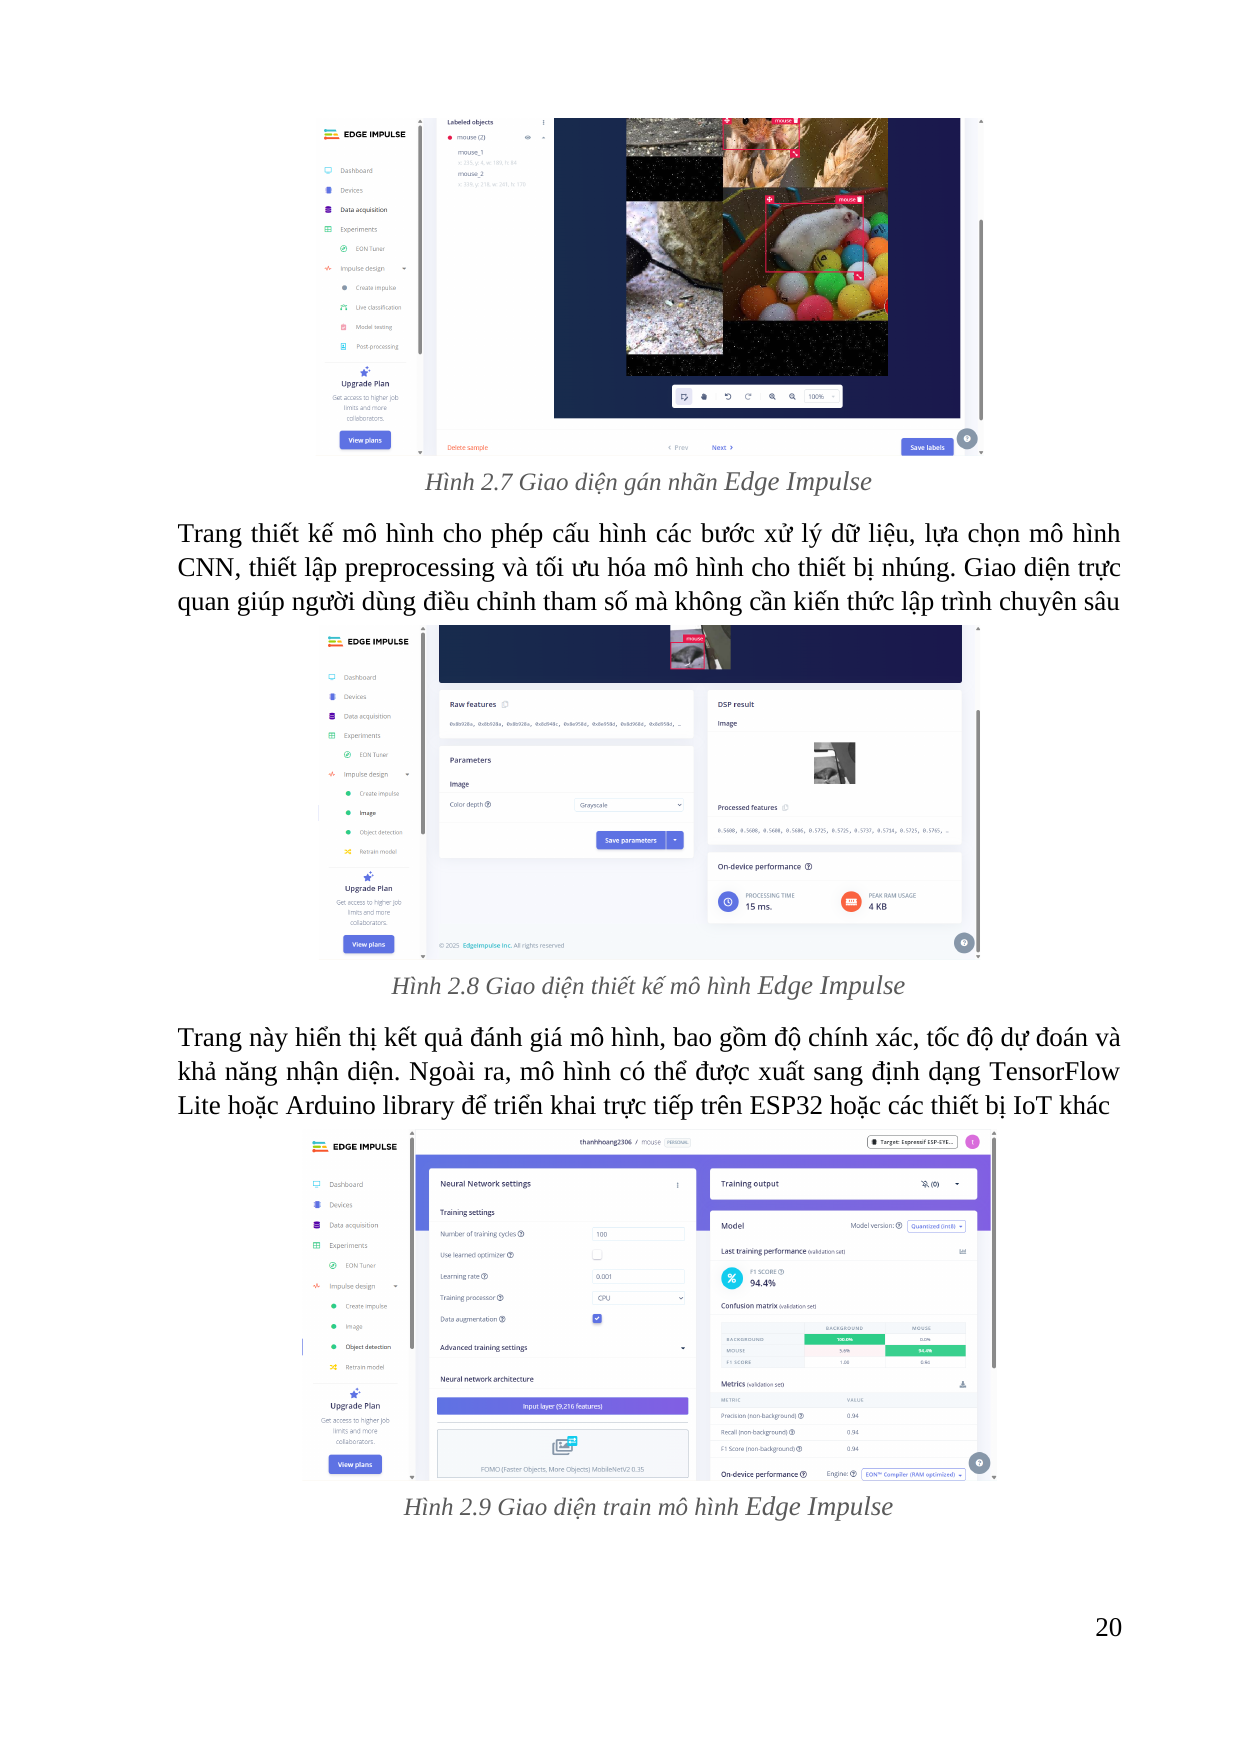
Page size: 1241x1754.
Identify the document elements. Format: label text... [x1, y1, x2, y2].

picture [315, 118, 984, 456]
text Hình 2.8 Giao diện thiết kế mô hình Edge Impulse [177, 969, 1122, 1000]
text Trang này hiển thị kết quả đánh giá mô hình, bao gồm độ chính xác, tốc độ dự đoán và khả năng nhận diện. Ngoài ra, mô hình có thể được xuất sang định dạng TensorFlow Lite hoặc Arduino library để triển khai trực tiếp trên ESP32 hoặc các thiết bị IoT khác [177, 1021, 1122, 1120]
text Hình 2.9 Giao diện train mô hình Edge Impulse [177, 1490, 1122, 1521]
picture [302, 1129, 997, 1481]
text Hình 2.7 Giao diện gán nhãn Edge Impulse [177, 465, 1122, 496]
picture [318, 625, 981, 960]
text Trang thiết kế mô hình cho phép cấu hình các bước xử lý dữ liệu, lựa chọn mô hình CNN, thiết lập preprocessing và tối ưu hóa mô hình cho thiết bị nhúng. Giao diện trực quan giúp người dùng điều chỉnh tham số mà không cần kiến thức lập trình chuyên sâu [177, 517, 1122, 616]
